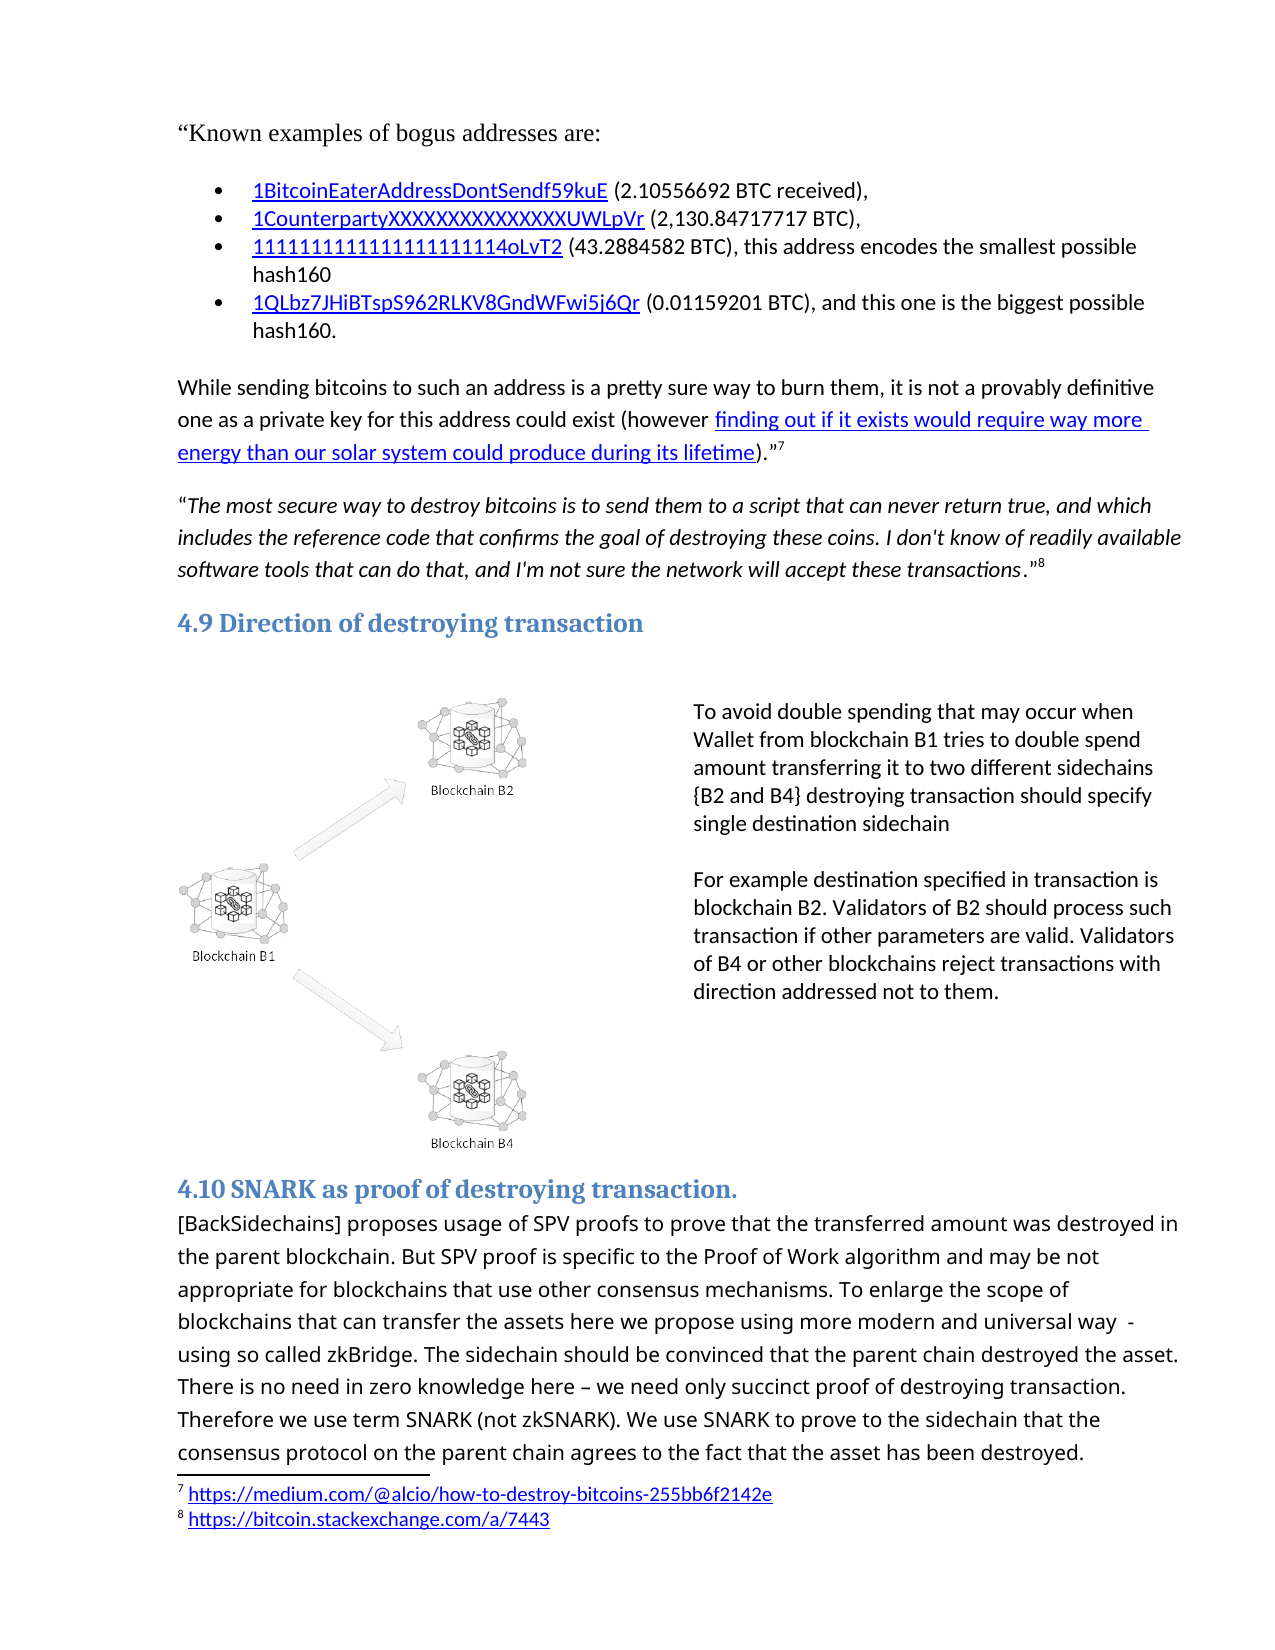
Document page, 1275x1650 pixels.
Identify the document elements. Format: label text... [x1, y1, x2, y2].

list 1QLbz7JHiBTspS962RLKV8GndWFwi5j6Qr (0.01159201 BTC), and this one is the biggest possible hash160. [215, 288, 1186, 344]
list 1CounterpartyXXXXXXXXXXXXXXXUWLpVr (2,130.84717717 BTC), [215, 204, 1186, 232]
text “Known examples of bogus addresses are: [177, 118, 1186, 147]
text While sending bitcoins to such an address is a pretty sure way to burn them, it is not a provably definitive one as a private key for this address could exist (however finding out if it exists would require way more energy than our solar system could produce during its lifetime).” [177, 373, 1186, 466]
text “The most secure way to destroy bitcoins is to send them to a script that can never return true, and which includes the reference code that confirms the goal of destroying these coins. I don't know of readily available software tools that can do that, and I'm not sure the network will accept these transactions.” [177, 491, 1186, 583]
subtitle 4.10 SNARK as proof of destroying transaction. [177, 1174, 1186, 1205]
list 1BitcoinEaterAddressDontSendf59kuE (2.10556692 BTC received), [215, 176, 1186, 204]
table_header To avoid double spending that may occur when Wallet from blockchain B1 tries to double spend amount transferring it to two different sidechains {B2 and B4} destroying transaction should specify single destination sidechain For example destination specified in transaction is blockchain B2. Validators of B2 should process such transaction if other parameters are valid. Validators of B4 or other blockchains reject transactions with direction addressed not to them. [682, 697, 1198, 1153]
subtitle 4.9 Direction of destroying transaction [177, 608, 1186, 639]
text [BackSidechains] proposes usage of SPV proofs to prove that the transferred amount was destroyed in the parent blockchain. But SPV proof is specific to the Proof of Work algorithm and may be not appropriate for blockchains that use other consensus mechanisms. To enlarge the scope of blockchains that can transfer the assets here we propose using more modern and universal way - using so called zkBridge. The sidechain should be convinced that the parent chain destroyed the asset. There is no need in zero knowledge here – we need only succinct proof of destroying transaction. Therefore we use term SNARK (not zkSNARK). We use SNARK to prove to the sidechain that the consensus protocol on the parent chain agrees to the fact that the asset has been destroyed. [177, 1209, 1186, 1466]
list 1111111111111111111114oLvT2 (43.2884582 BTC), this address encodes the smallest possible hash160 [215, 232, 1186, 288]
table_header [166, 697, 682, 1153]
